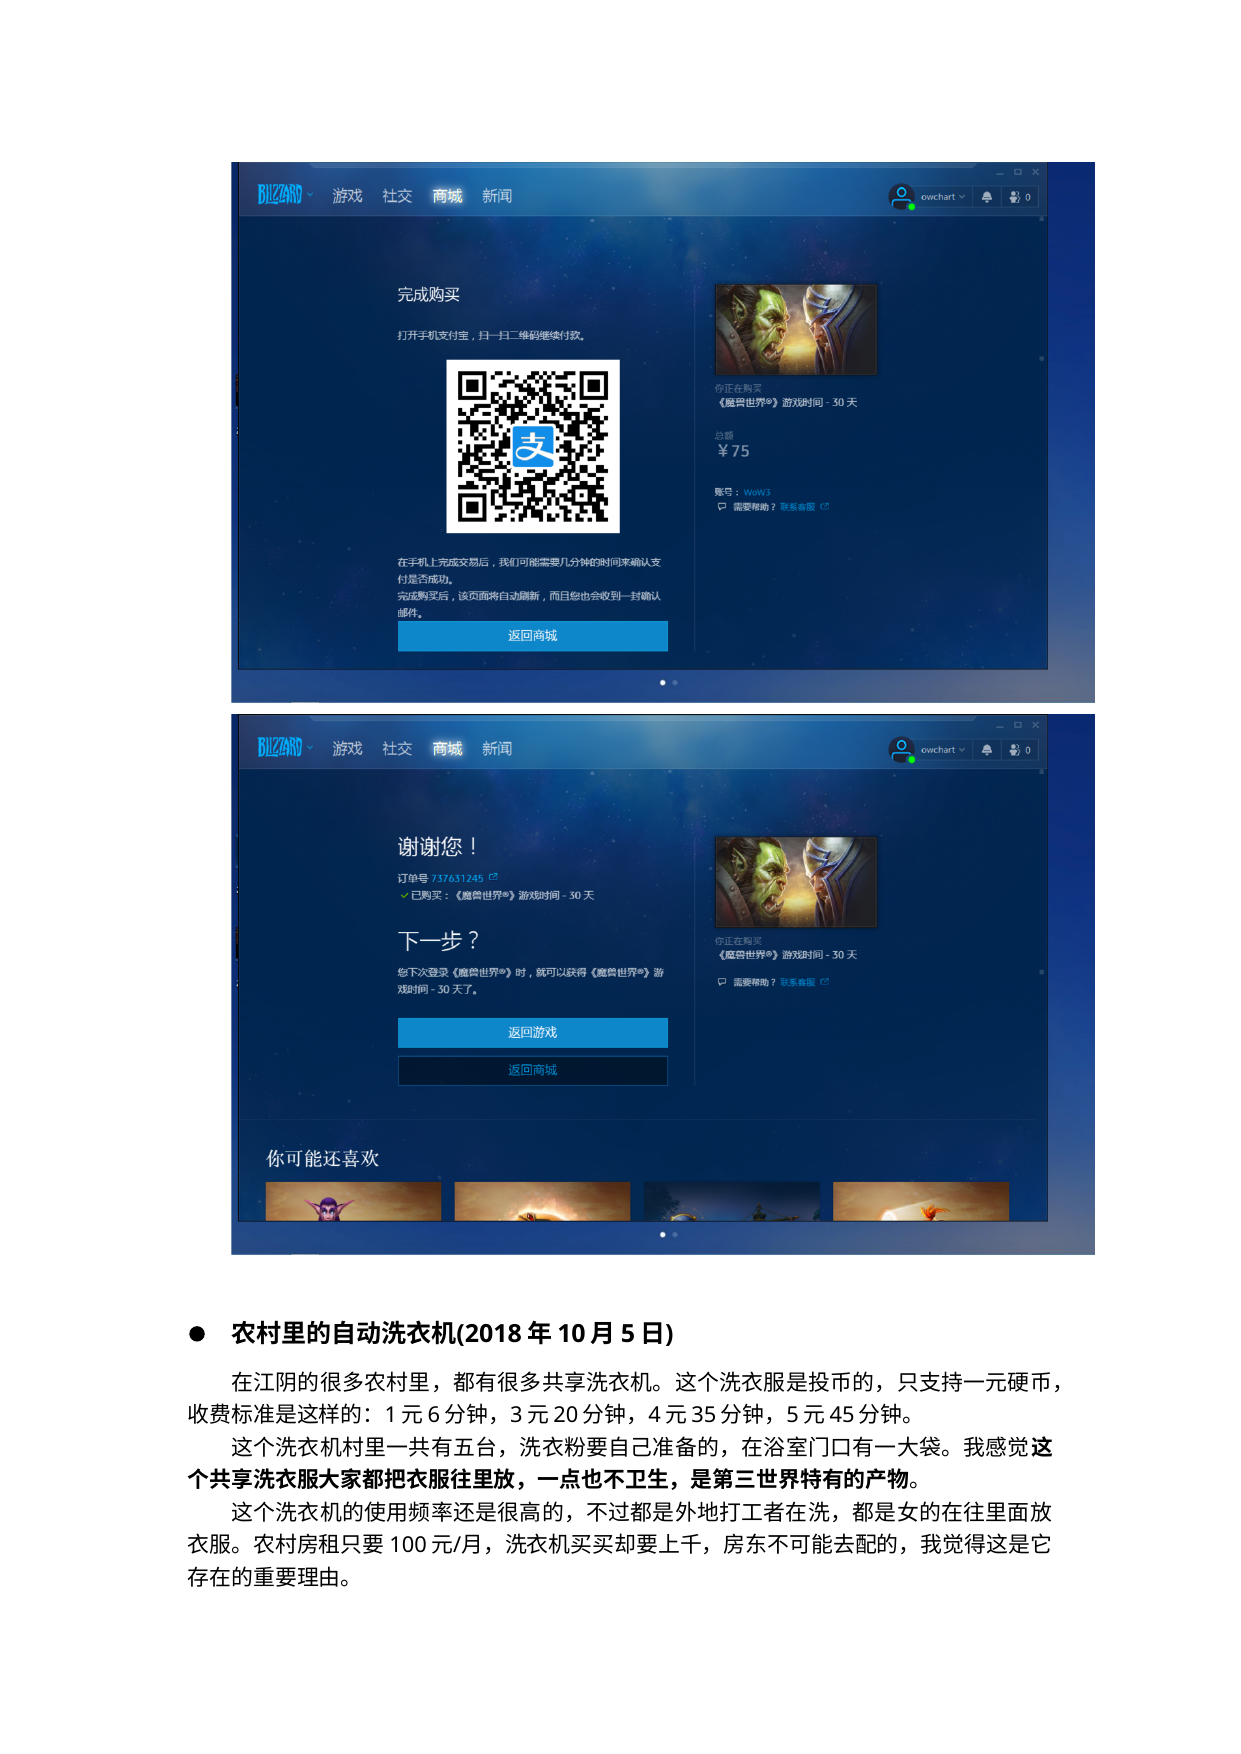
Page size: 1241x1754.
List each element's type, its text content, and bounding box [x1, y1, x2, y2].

list 农村里的自动洗衣机(2018年10月5日) [187, 1299, 1053, 1364]
picture [231, 714, 1095, 1255]
text 在江阴的很多农村里，都有很多共享洗衣机。这个洗衣服是投币的，只支持一元硬币，收费标准是这样的：1元6分钟，3元20分钟，4元35分钟，5元45分钟。 [187, 1364, 1053, 1429]
picture [231, 162, 1095, 703]
text 这个洗衣机村里一共有五台，洗衣粉要自己准备的，在浴室门口有一大袋。我感觉这个共享洗衣服大家都把衣服往里放，一点也不卫生，是第三世界特有的产物。 [187, 1429, 1053, 1494]
text 这个洗衣机的使用频率还是很高的，不过都是外地打工者在洗，都是女的在往里面放衣服。农村房租只要100元/月，洗衣机买买却要上千，房东不可能去配的，我觉得这是它存在的重要理由。 [187, 1494, 1053, 1592]
